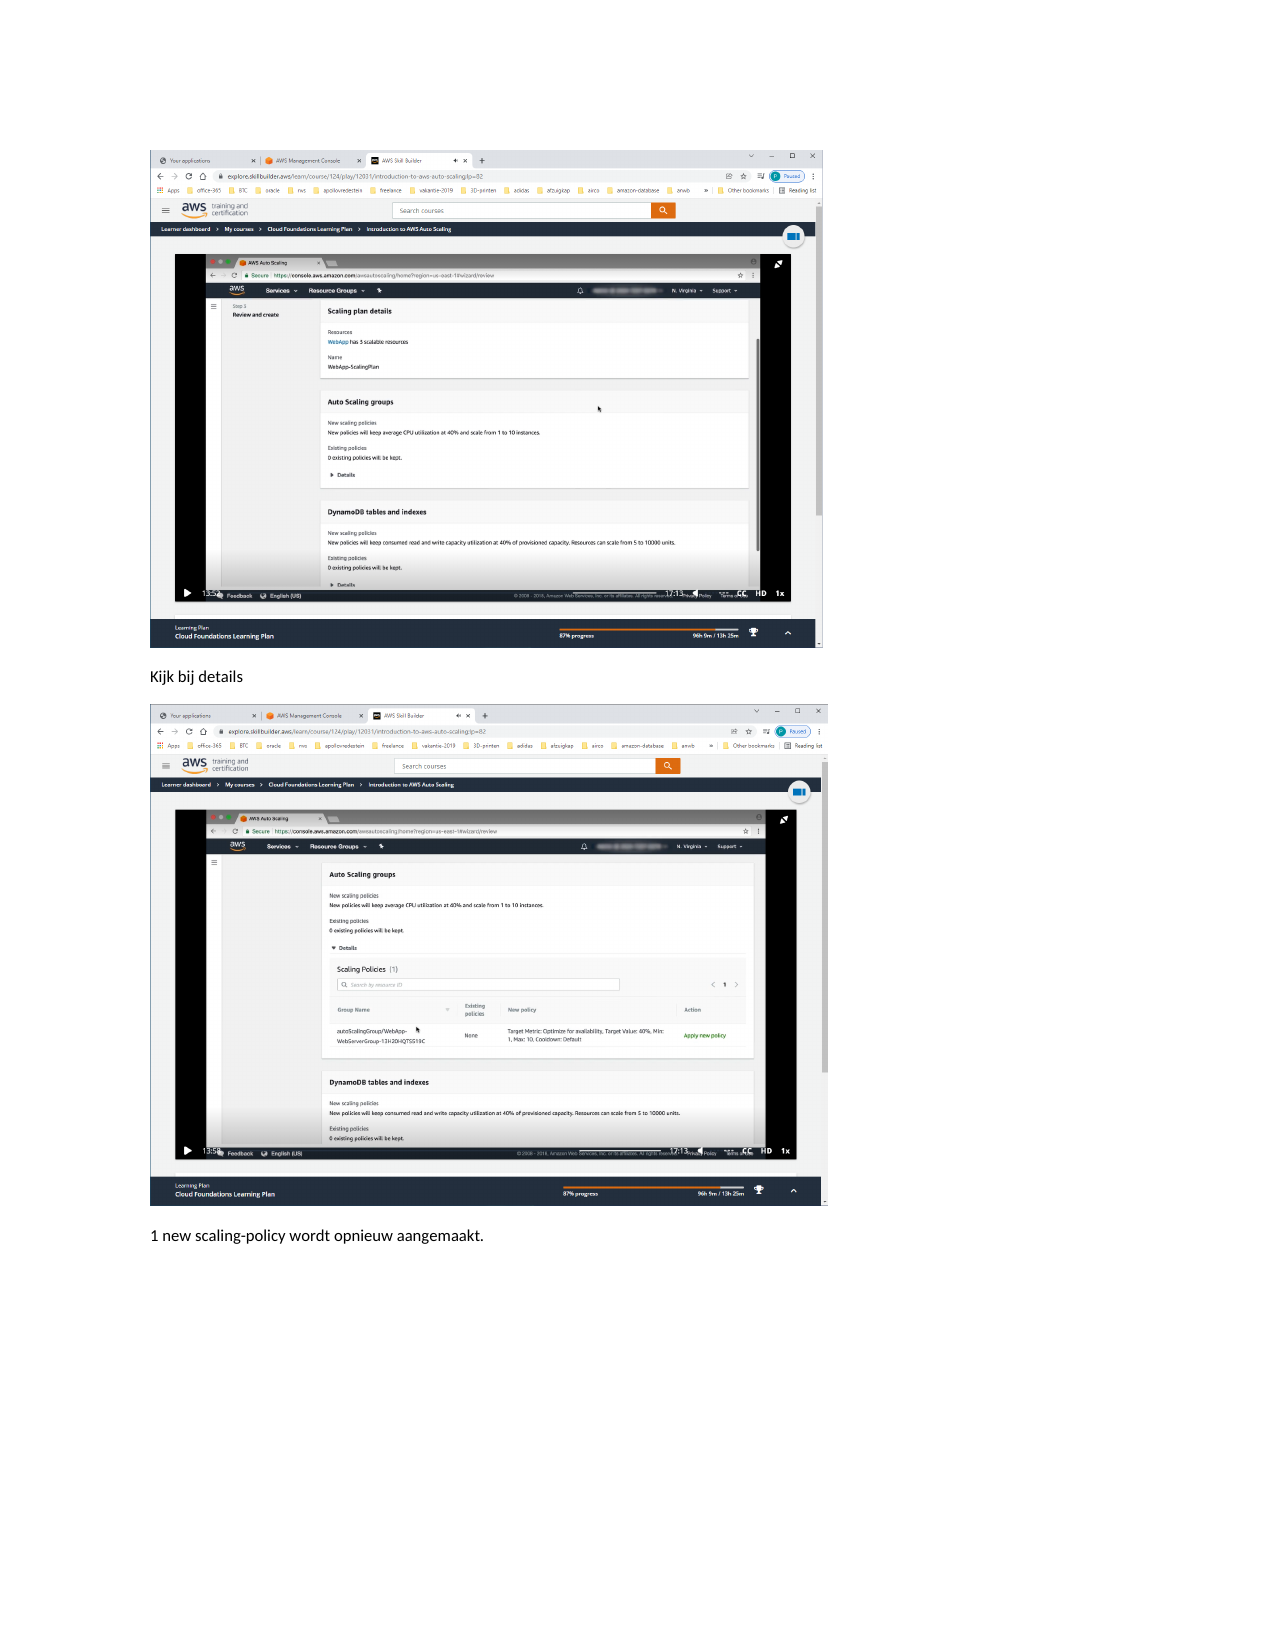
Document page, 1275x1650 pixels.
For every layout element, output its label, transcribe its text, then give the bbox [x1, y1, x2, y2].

text 1 new scaling-policy wordt opnieuw aangemaakt. [150, 1225, 1125, 1245]
picture [150, 704, 828, 1206]
text Kijk bij details [150, 666, 1125, 687]
picture [150, 150, 823, 648]
